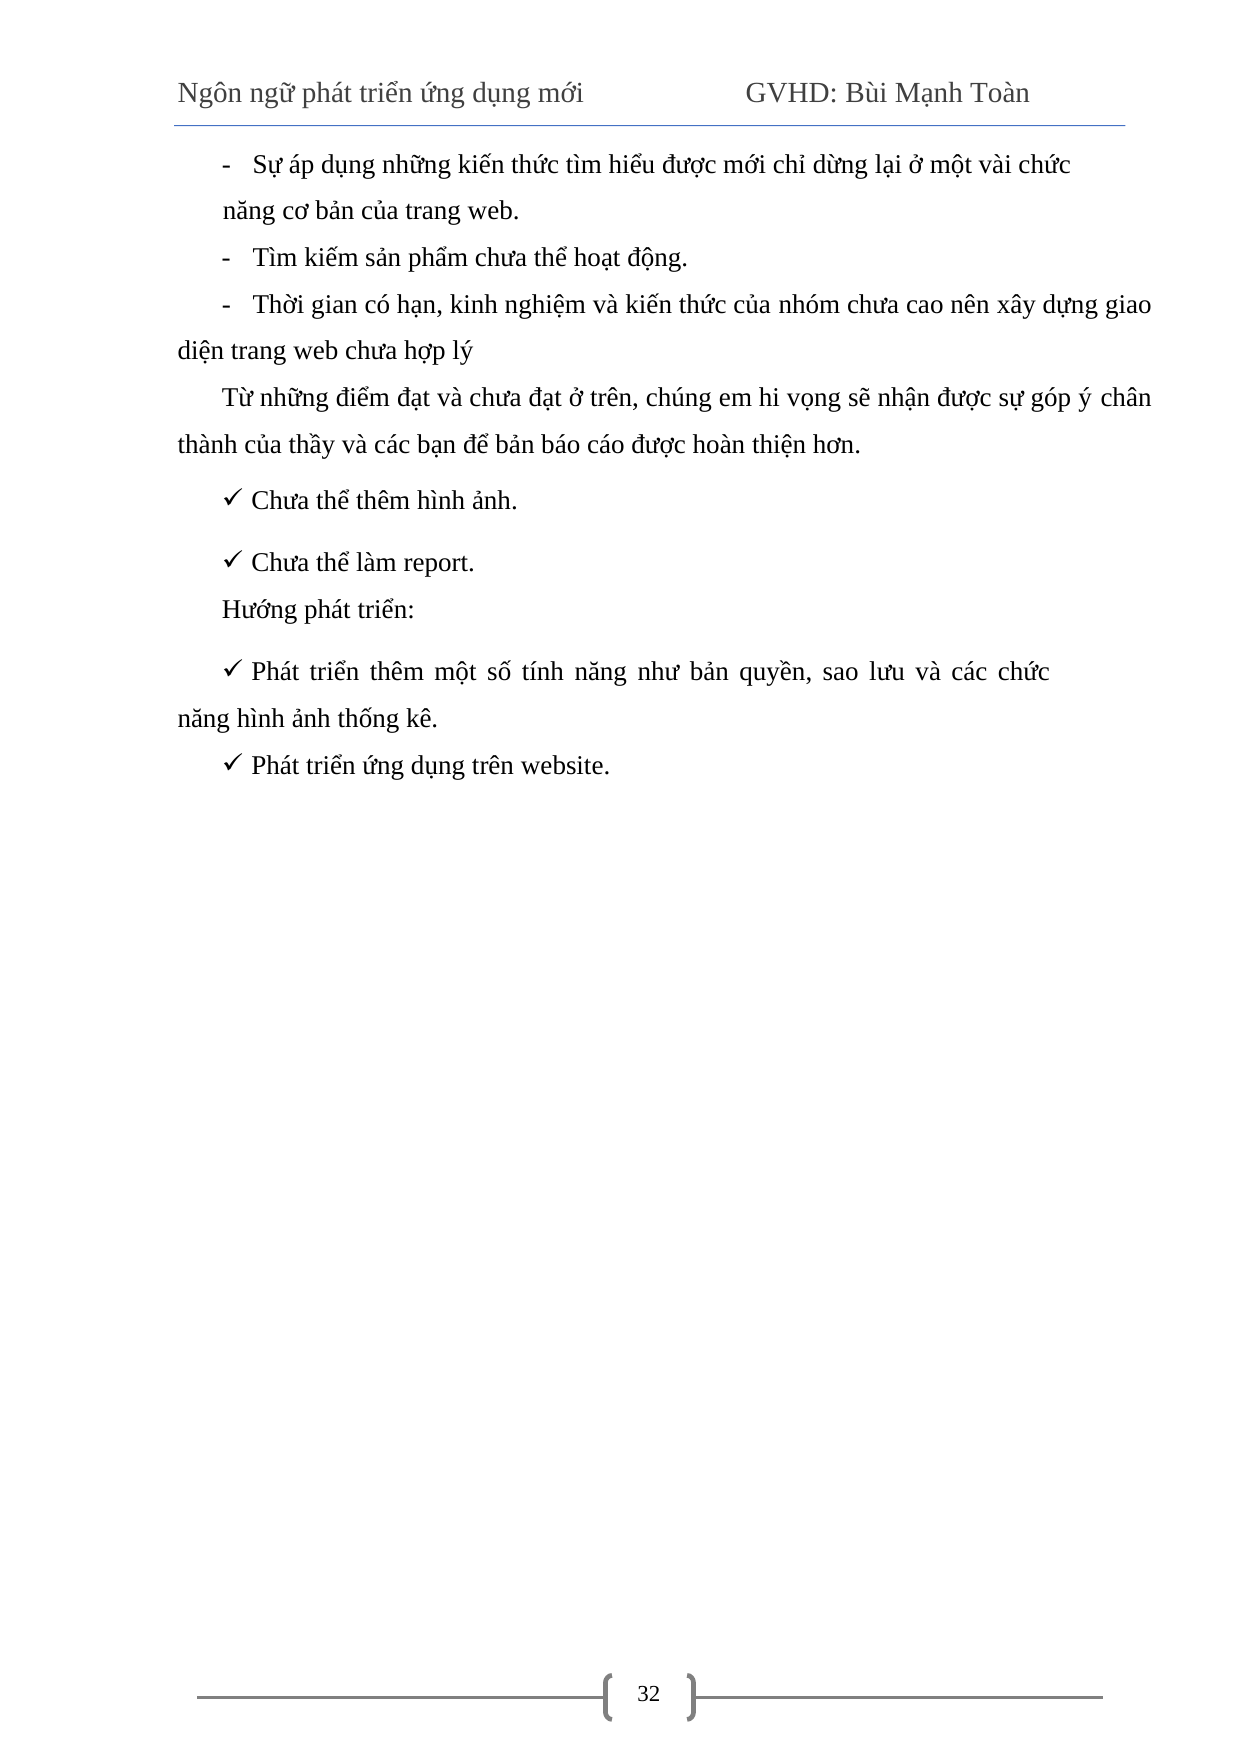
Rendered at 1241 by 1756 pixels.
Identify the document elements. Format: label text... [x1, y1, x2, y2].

list Thời gian có hạn, kinh nghiệm và kiến thức của nhóm chưa cao nên xây dựng giao diện trang web chưa hợp lý [177, 288, 1152, 366]
list Tìm kiếm sản phẩm chưa thể hoạt động. [177, 241, 1152, 272]
text năng cơ bản của trang web. [177, 194, 1152, 226]
list Phát triển ứng dụng trên website. [177, 749, 1152, 780]
text Hướng phát triển: [177, 593, 1152, 624]
text Từ những điểm đạt và chưa đạt ở trên, chúng em hi vọng sẽ nhận được sự góp ý chân thành của thầy và các bạn để bản báo cáo được hoàn thiện hơn. [177, 381, 1152, 459]
list Phát triển thêm một số tính năng như bản quyền, sao lưu và các chức năng hình ảnh thống kê. [177, 655, 1052, 733]
text - Sự áp dụng những kiến thức tìm hiểu được mới chỉ dừng lại ở một vài chức [177, 148, 1152, 179]
list Chưa thể làm report. [177, 546, 1152, 577]
list Chưa thể thêm hình ảnh. [177, 484, 1152, 515]
